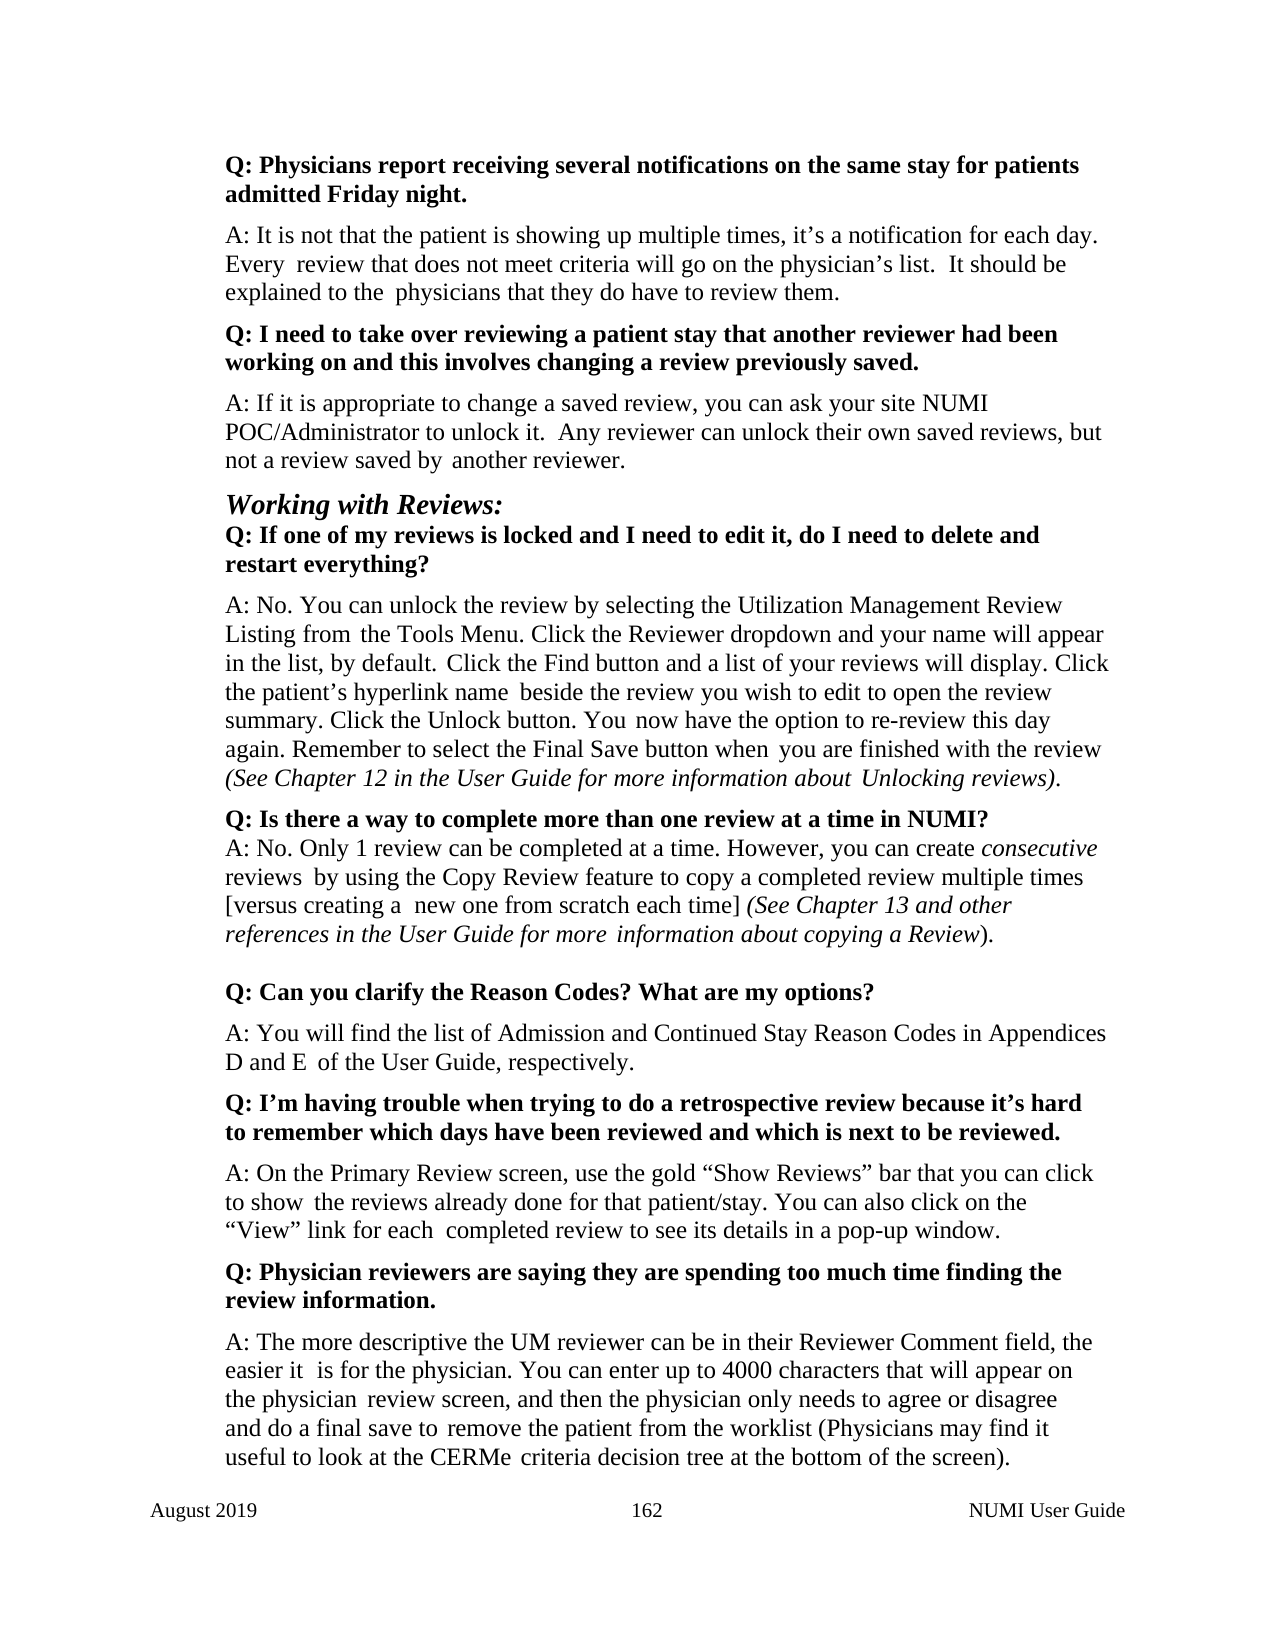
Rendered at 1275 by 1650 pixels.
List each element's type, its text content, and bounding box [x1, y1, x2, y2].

text Q: Is there a way to complete more than one review at a time in NUMI? [225, 804, 1108, 833]
text Q: If one of my reviews is locked and I need to edit it, do I need to delete and restart everything? [225, 520, 1108, 578]
text A: No. You can unlock the review by selecting the Utilization Management Review Listing from the Tools Menu. Click the Reviewer dropdown and your name will appear in the list, by default. Click the Find button and a list of your reviews will display. Click the patient’s hyperlink name beside the review you wish to edit to open the review summary. Click the Unlock button. You now have the option to re-review this day again. Remember to select the Final Save button when you are finished with the review (See Chapter 12 in the User Guide for more information about Unlocking reviews). [225, 590, 1113, 792]
text A: On the Primary Review screen, use the gold “Show Reviews” bar that you can click to show the reviews already done for that patient/stay. You can also click on the “View” link for each completed review to see its details in a pop-up window. [225, 1158, 1108, 1244]
text Working with Reviews: [225, 487, 1125, 520]
text A: The more descriptive the UM reviewer can be in their Reviewer Comment field, the easier it is for the physician. You can enter up to 4000 characters that will appear on the physician review screen, and then the physician only needs to agree or disagree and do a final save to remove the patient from the worklist (Physicians may find it useful to look at the CERMe criteria decision tree at the bottom of the screen). [225, 1327, 1093, 1470]
text Q: Can you clarify the Reason Codes? What are my options? [225, 977, 1108, 1005]
text Q: I’m having trouble when trying to do a retrospective review because it’s hard to remember which days have been reviewed and which is next to be reviewed. [225, 1088, 1108, 1145]
text Q: Physician reviewers are saying they are spending too much time finding the review information. [225, 1257, 1108, 1314]
text Q: Physicians report receiving several notifications on the same stay for patients admitted Friday night. [225, 150, 1108, 207]
text A: If it is appropriate to change a saved review, you can ask your site NUMI POC/Administrator to unlock it. Any reviewer can unlock their own saved reviews, but not a review saved by another reviewer. [225, 389, 1125, 474]
text A: You will find the list of Admission and Continued Stay Reason Codes in Appendices D and E of the User Guide, respectively. [225, 1018, 1111, 1075]
text A: It is not that the patient is showing up multiple times, it’s a notification for each day. Every review that does not meet criteria will go on the physician’s list. It should be explained to the physicians that they do have to review them. [225, 220, 1108, 306]
text A: No. Only 1 review can be completed at a time. However, you can create consecutive reviews by using the Copy Review feature to copy a completed review multiple times [versus creating a new one from scratch each time] (See Chapter 13 and other references in the User Guide for more information about copying a Review). [225, 833, 1108, 948]
text Q: I need to take over reviewing a patient stay that another reviewer had been working on and this involves changing a review previously saved. [225, 319, 1108, 376]
